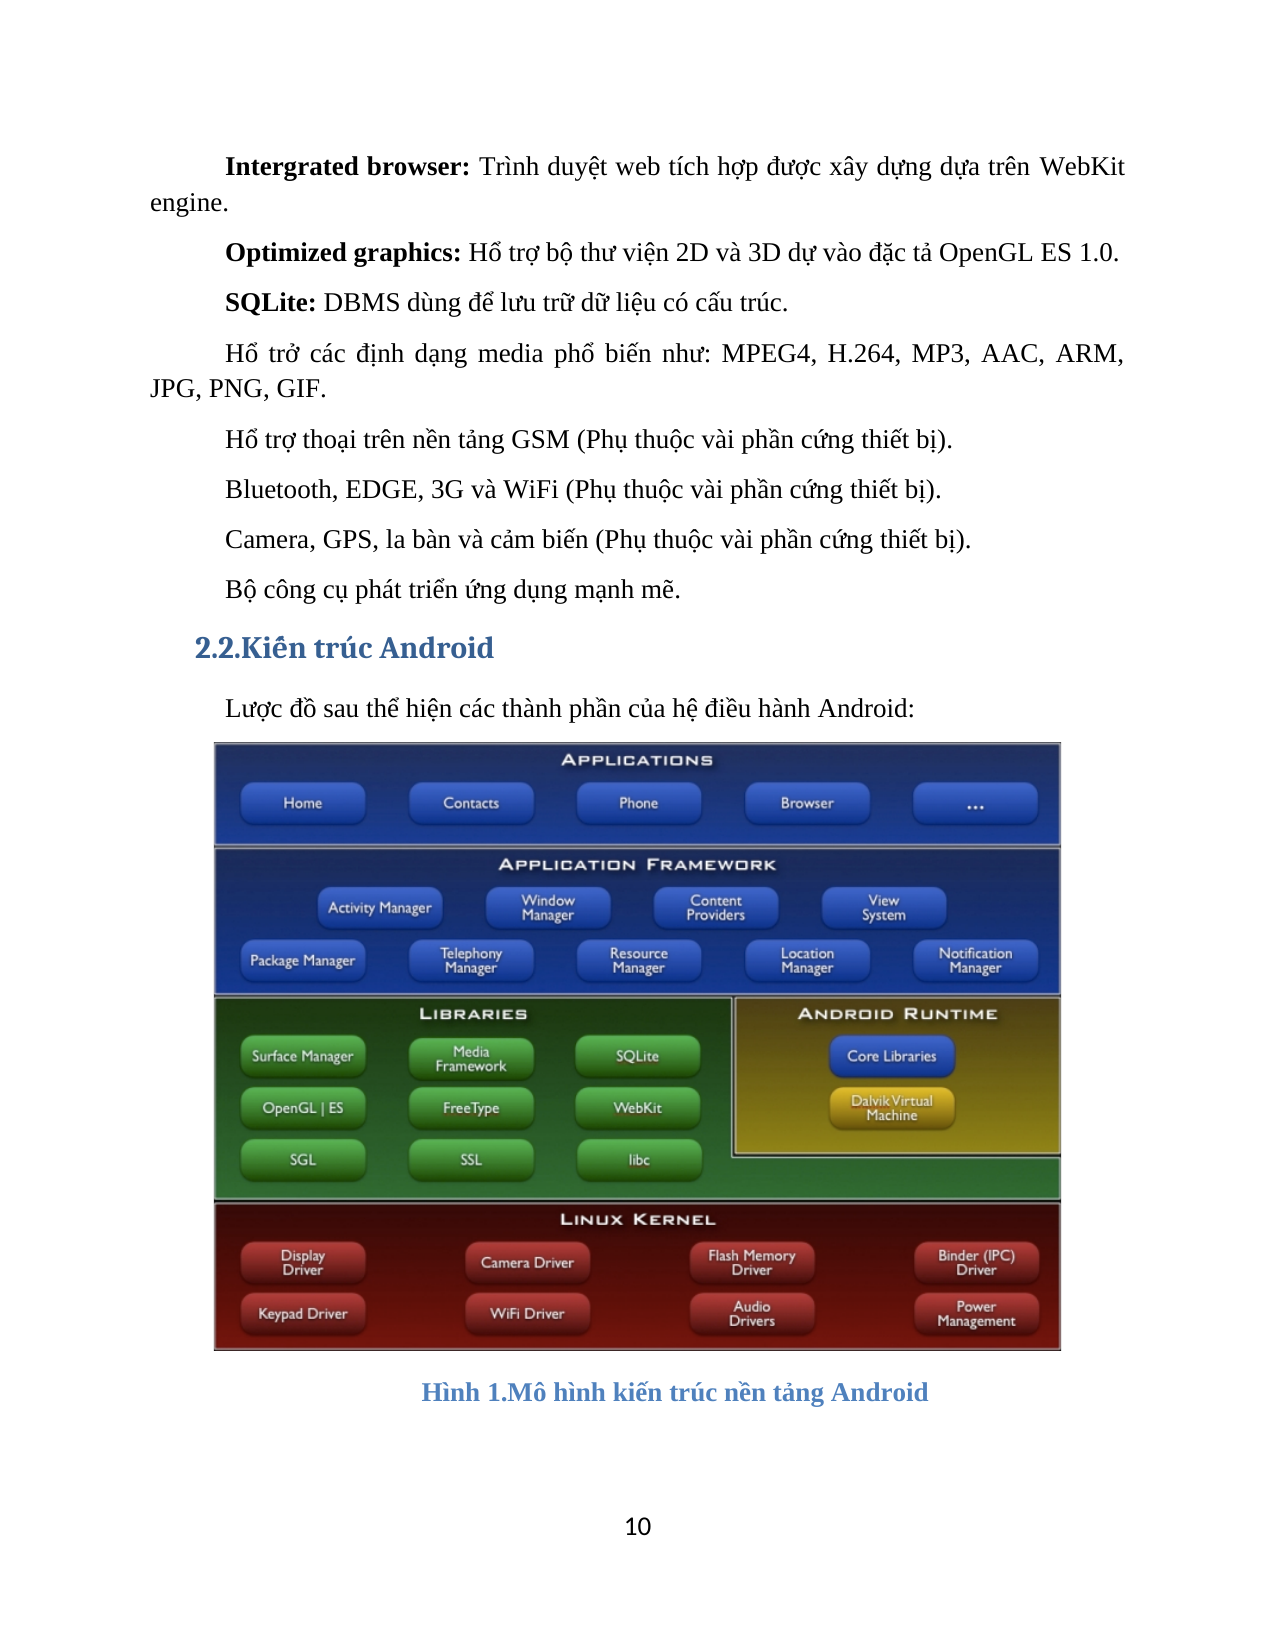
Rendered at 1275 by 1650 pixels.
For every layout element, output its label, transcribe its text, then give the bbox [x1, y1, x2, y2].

text SQLite: DBMS dùng để lưu trữ dữ liệu có cấu trúc. [150, 286, 1125, 317]
picture [213, 742, 1062, 1351]
text Hổ trở các định dạng media phổ biến như: MPEG4, H.264, MP3, AAC, ARM, JPG, PNG, GIF. [150, 337, 1125, 403]
text Lược đồ sau thể hiện các thành phần của hệ điều hành Android: [150, 692, 1125, 723]
text Intergrated browser: Trình duyệt web tích hợp được xây dựng dựa trên WebKit engine. [150, 150, 1125, 217]
subtitle 2.2.Kiến trúc Android [195, 630, 1125, 666]
text Camera, GPS, la bàn và cảm biến (Phụ thuộc vài phần cứng thiết bị). [150, 523, 1125, 554]
text Optimized graphics: Hổ trợ bộ thư viện 2D và 3D dự vào đặc tả OpenGL ES 1.0. [150, 236, 1125, 267]
text Bộ công cụ phát triển ứng dụng mạnh mẽ. [150, 574, 1125, 605]
text Bluetooth, EDGE, 3G và WiFi (Phụ thuộc vài phần cứng thiết bị). [150, 473, 1125, 504]
text Hổ trợ thoại trên nền tảng GSM (Phụ thuộc vài phần cứng thiết bị). [150, 423, 1125, 454]
